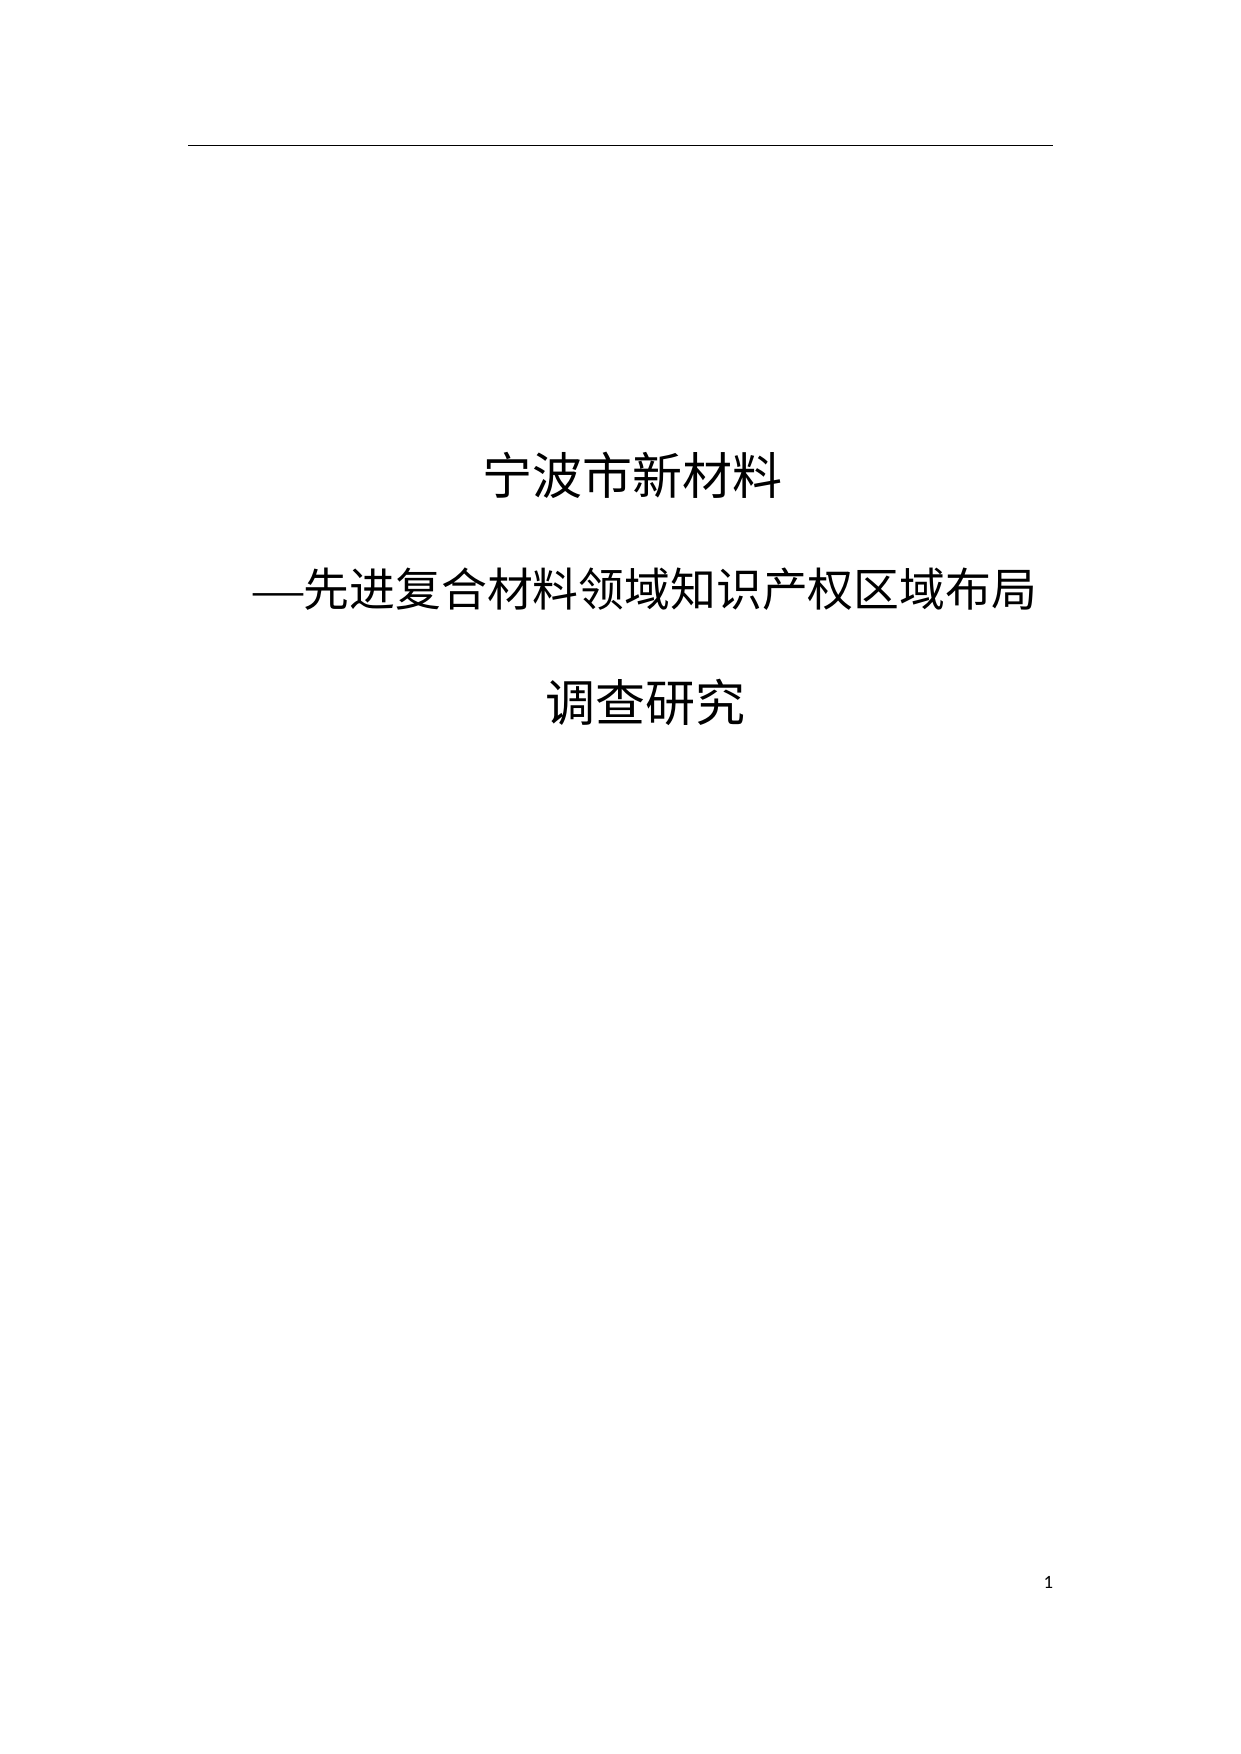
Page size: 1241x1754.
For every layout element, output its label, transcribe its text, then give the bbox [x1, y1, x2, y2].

text —先进复合材料领域知识产权区域布局 [187, 537, 1053, 635]
text 宁波市新材料 [187, 424, 1053, 521]
text 调查研究 [187, 651, 1053, 749]
